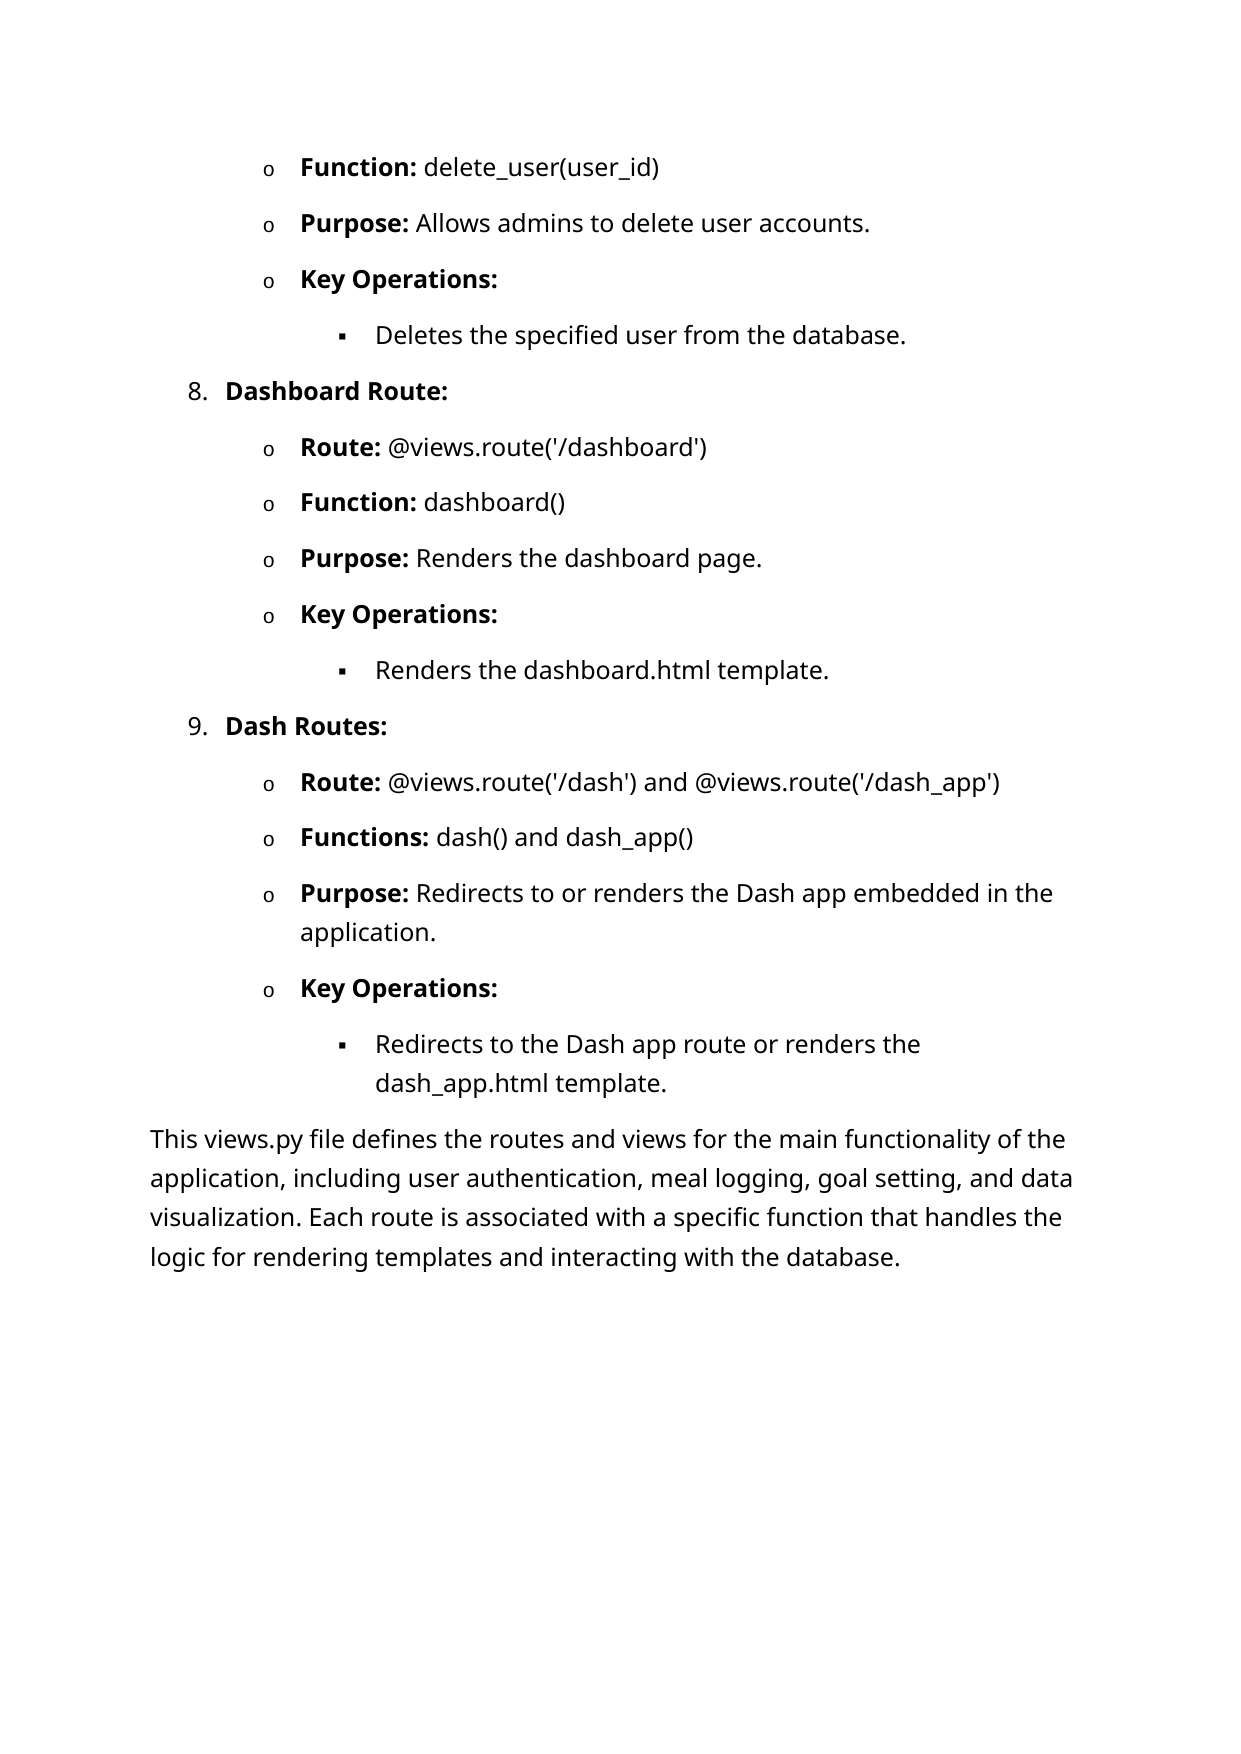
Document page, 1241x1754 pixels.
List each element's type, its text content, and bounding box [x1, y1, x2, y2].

list Route: @views.route('/dash') and @views.route('/dash_app') [262, 764, 1090, 798]
list Key Operations: [262, 971, 1090, 1005]
list Purpose: Renders the dashboard page. [262, 541, 1090, 575]
list Dash Routes: [187, 708, 1090, 742]
list Purpose: Redirects to or renders the Dash app embedded in the application. [262, 876, 1090, 949]
list Key Operations: [262, 262, 1090, 296]
list Redirects to the Dash app route or renders the dash_app.html template. [337, 1027, 1090, 1100]
list Renders the dashboard.html template. [337, 652, 1090, 687]
list Deletes the specified user from the database. [337, 317, 1090, 352]
list Function: dashboard() [262, 485, 1090, 519]
text This views.py file defines the routes and views for the main functionality of the application, including user authentication, meal logging, goal setting, and data visualization. Each route is associated with a specific function that handles the logic for rendering templates and interacting with the database. [150, 1122, 1090, 1273]
list Functions: dash() and dash_app() [262, 820, 1090, 854]
list Function: delete_user(user_id) [262, 150, 1090, 184]
list Dashboard Route: [187, 373, 1090, 407]
list Purpose: Allows admins to delete user accounts. [262, 206, 1090, 240]
list Route: @views.route('/dashboard') [262, 429, 1090, 463]
list Key Operations: [262, 597, 1090, 631]
